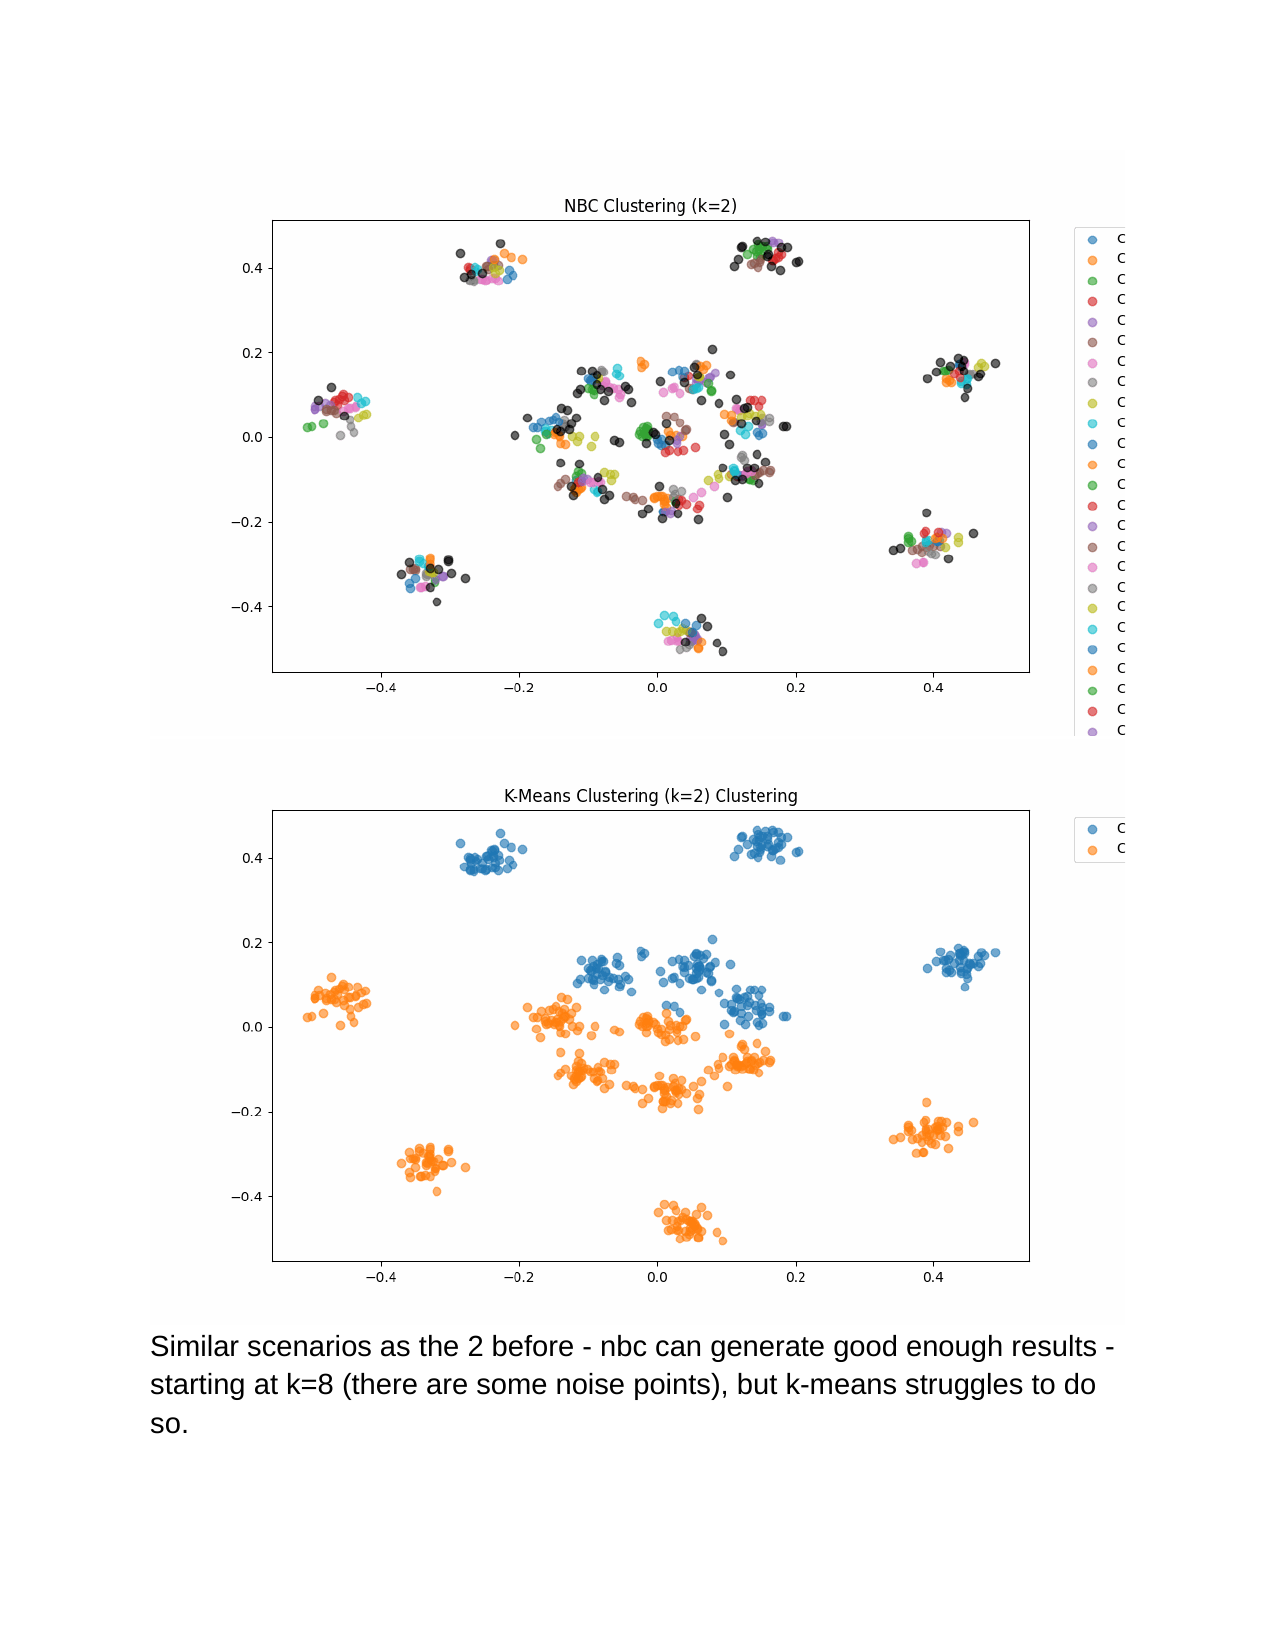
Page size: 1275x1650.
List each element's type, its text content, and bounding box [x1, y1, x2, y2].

picture [150, 150, 1125, 736]
text Similar scenarios as the 2 before - nbc can generate good enough results -starting at k=8 (there are some noise points), but k-means struggles to do so. [150, 1328, 1125, 1439]
picture [150, 739, 1125, 1325]
